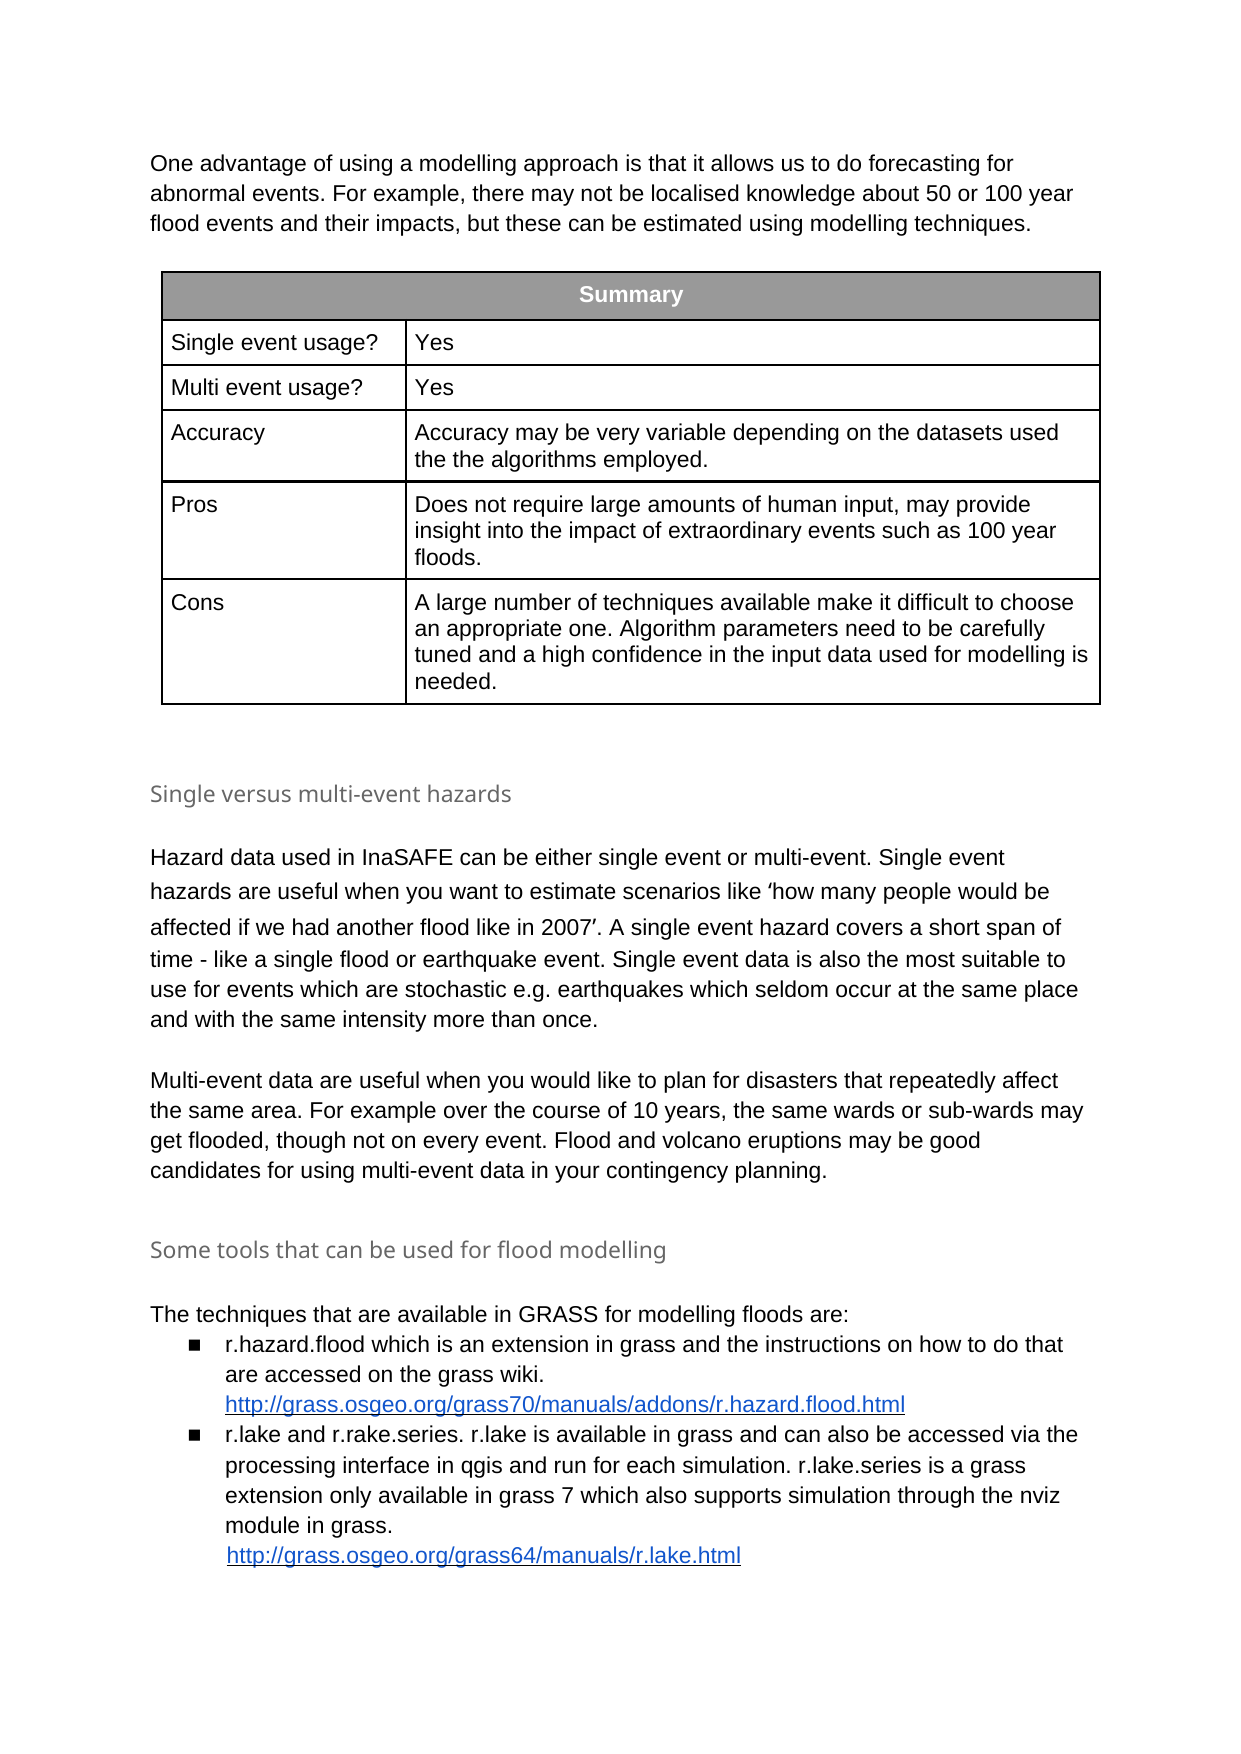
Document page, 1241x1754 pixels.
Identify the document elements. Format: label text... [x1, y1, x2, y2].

table_cell Pros [163, 483, 405, 578]
text One advantage of using a modelling approach is that it allows us to do forecasting for abnormal events. For example, there may not be localised knowledge about 50 or 100 year flood events and their impacts, but these can be estimated using modelling techniques. [150, 150, 1090, 237]
table_cell Accuracy may be very variable depending on the datasets used the the algorithms employed. [407, 411, 1099, 480]
text http://grass.osgeo.org/grass64/manuals/r.lake.html [150, 1542, 1090, 1569]
list r.hazard.flood which is an extension in grass and the instructions on how to do that are accessed on the grass wiki. http://grass.osgeo.org/grass70/manuals/addons/r.hazard.flood.html [187, 1331, 1090, 1418]
table_cell Single event usage? [163, 321, 405, 364]
table_cell Accuracy [163, 411, 405, 480]
table_cell Yes [407, 321, 1099, 364]
text Hazard data used in InaSAFE can be either single event or multi-event. Single event hazards are useful when you want to estimate scenarios like ‘how many people would be affected if we had another flood like in 2007’. A single event hazard covers a short span of time - like a single flood or earthquake event. Single event data is also the most suitable to use for events which are stochastic e.g. earthquakes which seldom occur at the same place and with the same intensity more than once. [150, 844, 1090, 1033]
table_cell Yes [407, 366, 1099, 409]
table_cell Multi event usage? [163, 366, 405, 409]
table_header Summary [163, 273, 1099, 319]
subtitle Some tools that can be used for flood modelling [150, 1234, 1090, 1266]
table_cell Does not require large amounts of human input, may provide insight into the impact of extraordinary events such as 100 year floods. [407, 483, 1099, 578]
text Multi-event data are useful when you would like to plan for disasters that repeatedly affect the same area. For example over the course of 10 years, the same wards or sub-wards may get flooded, though not on every event. Flood and volcano eruptions may be good candidates for using multi-event data in your contingency planning. [150, 1067, 1090, 1184]
text The techniques that are available in GRASS for modelling floods are: [150, 1301, 1090, 1327]
list r.lake and r.rake.series. r.lake is available in grass and can also be accessed via the processing interface in qgis and run for each simulation. r.lake.series is a grass extension only available in grass 7 which also supports simulation through the nviz module in grass. [187, 1421, 1090, 1538]
table_cell A large number of techniques available make it difficult to choose an appropriate one. Algorithm parameters need to be carefully tuned and a high confidence in the input data used for modelling is needed. [407, 580, 1099, 702]
subtitle Single versus multi-event hazards [150, 778, 1090, 809]
table_cell Cons [163, 580, 405, 702]
